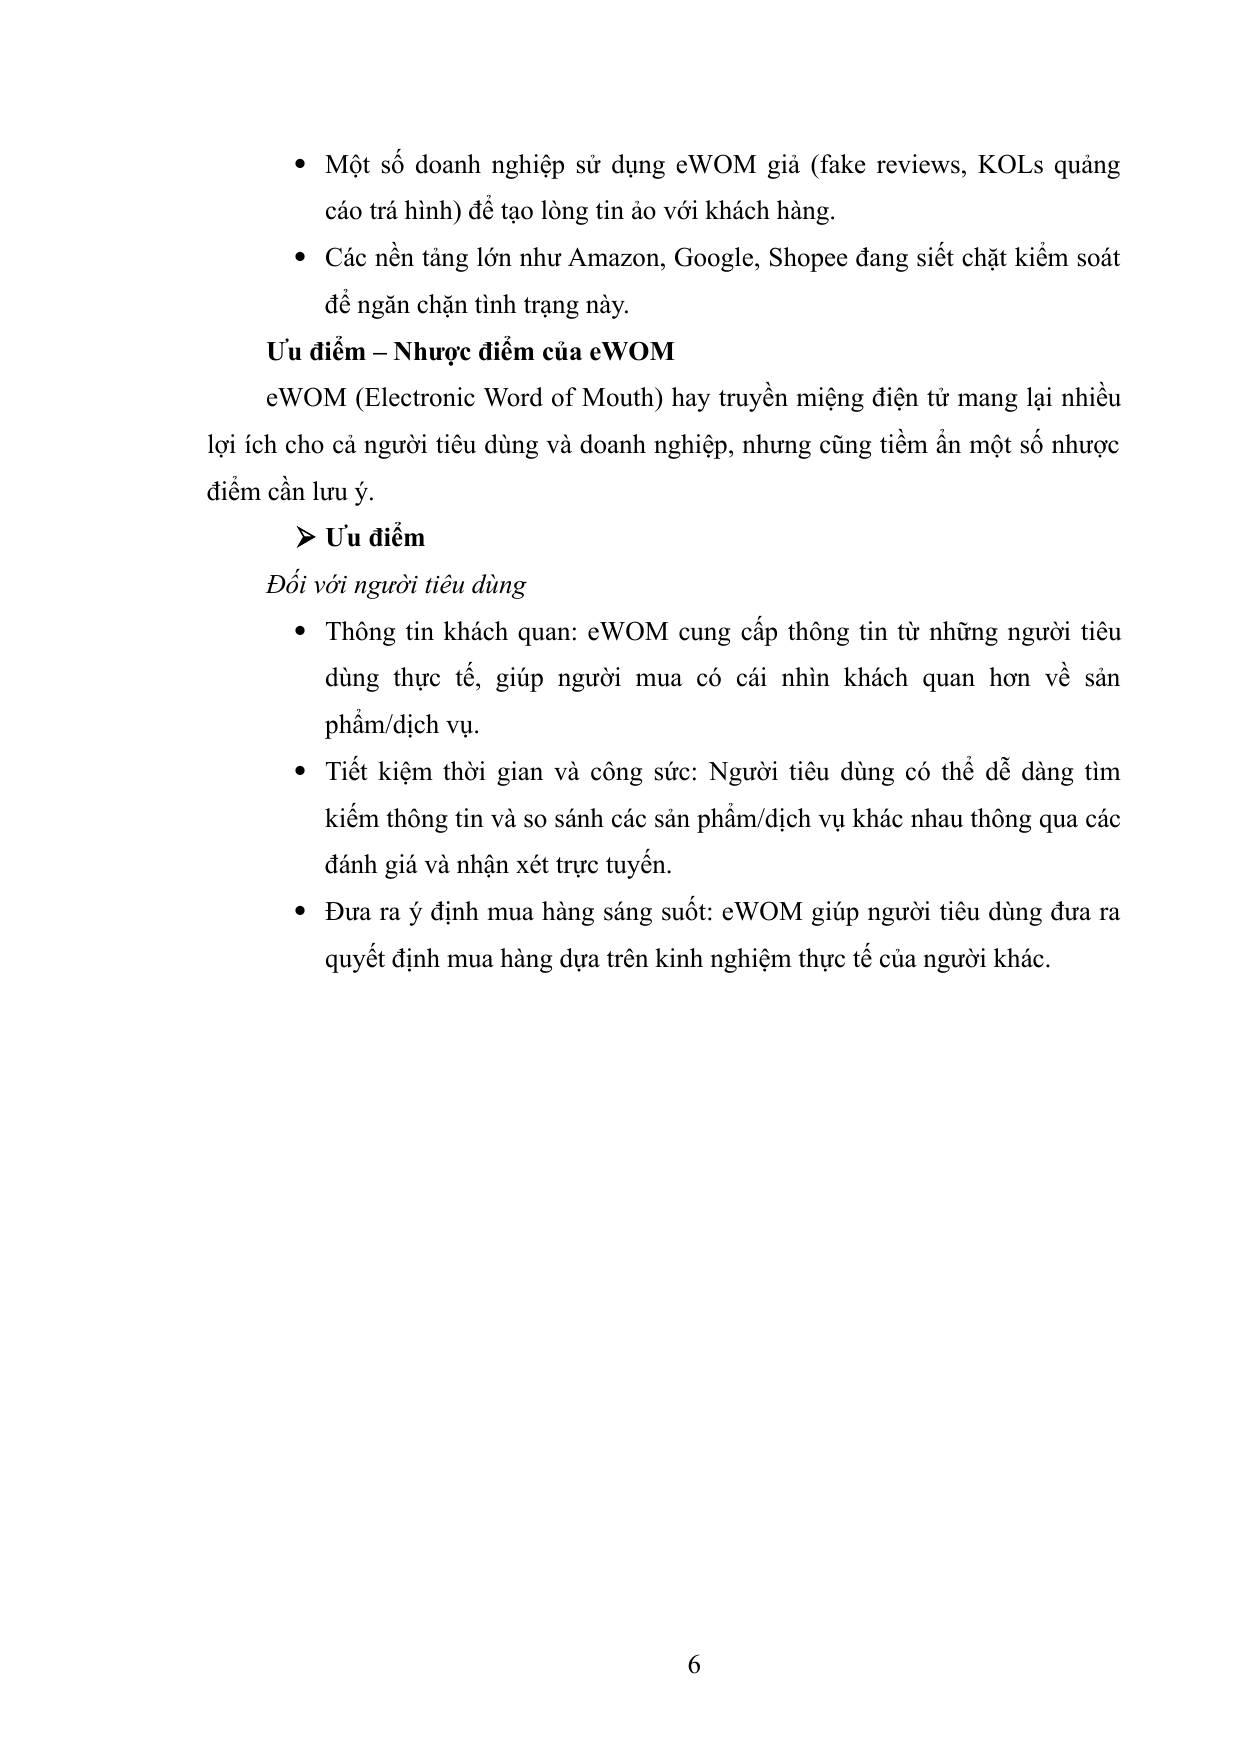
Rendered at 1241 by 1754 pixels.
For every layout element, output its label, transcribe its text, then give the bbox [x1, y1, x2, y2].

text eWOM (Electronic Word of Mouth) hay truyền miệng điện tử mang lại nhiều lợi ích cho cả người tiêu dùng và doanh nghiệp, nhưng cũng tiềm ẩn một số nhược điểm cần lưu ý. [207, 381, 1122, 506]
text Ưu điểm – Nhược điểm của eWOM [207, 334, 1122, 366]
text Đối với người tiêu dùng [207, 568, 1122, 599]
list Các nền tảng lớn như Amazon, Google, Shopee đang siết chặt kiểm soát để ngăn chặn tình trạng này. [295, 241, 1122, 319]
list Thông tin khách quan: eWOM cung cấp thông tin từ những người tiêu dùng thực tế, giúp người mua có cái nhìn khách quan hơn về sản phẩm/dịch vụ. [295, 615, 1122, 739]
list Tiết kiệm thời gian và công sức: Người tiêu dùng có thể dễ dàng tìm kiếm thông tin và so sánh các sản phẩm/dịch vụ khác nhau thông qua các đánh giá và nhận xét trực tuyến. [295, 755, 1122, 879]
list Đưa ra ý định mua hàng sáng suốt: eWOM giúp người tiêu dùng đưa ra quyết định mua hàng dựa trên kinh nghiệm thực tế của người khác. [295, 895, 1122, 973]
list Một số doanh nghiệp sử dụng eWOM giả (fake reviews, KOLs quảng cáo trá hình) để tạo lòng tin ảo với khách hàng. [295, 148, 1122, 226]
list Ưu điểm [295, 521, 1122, 552]
